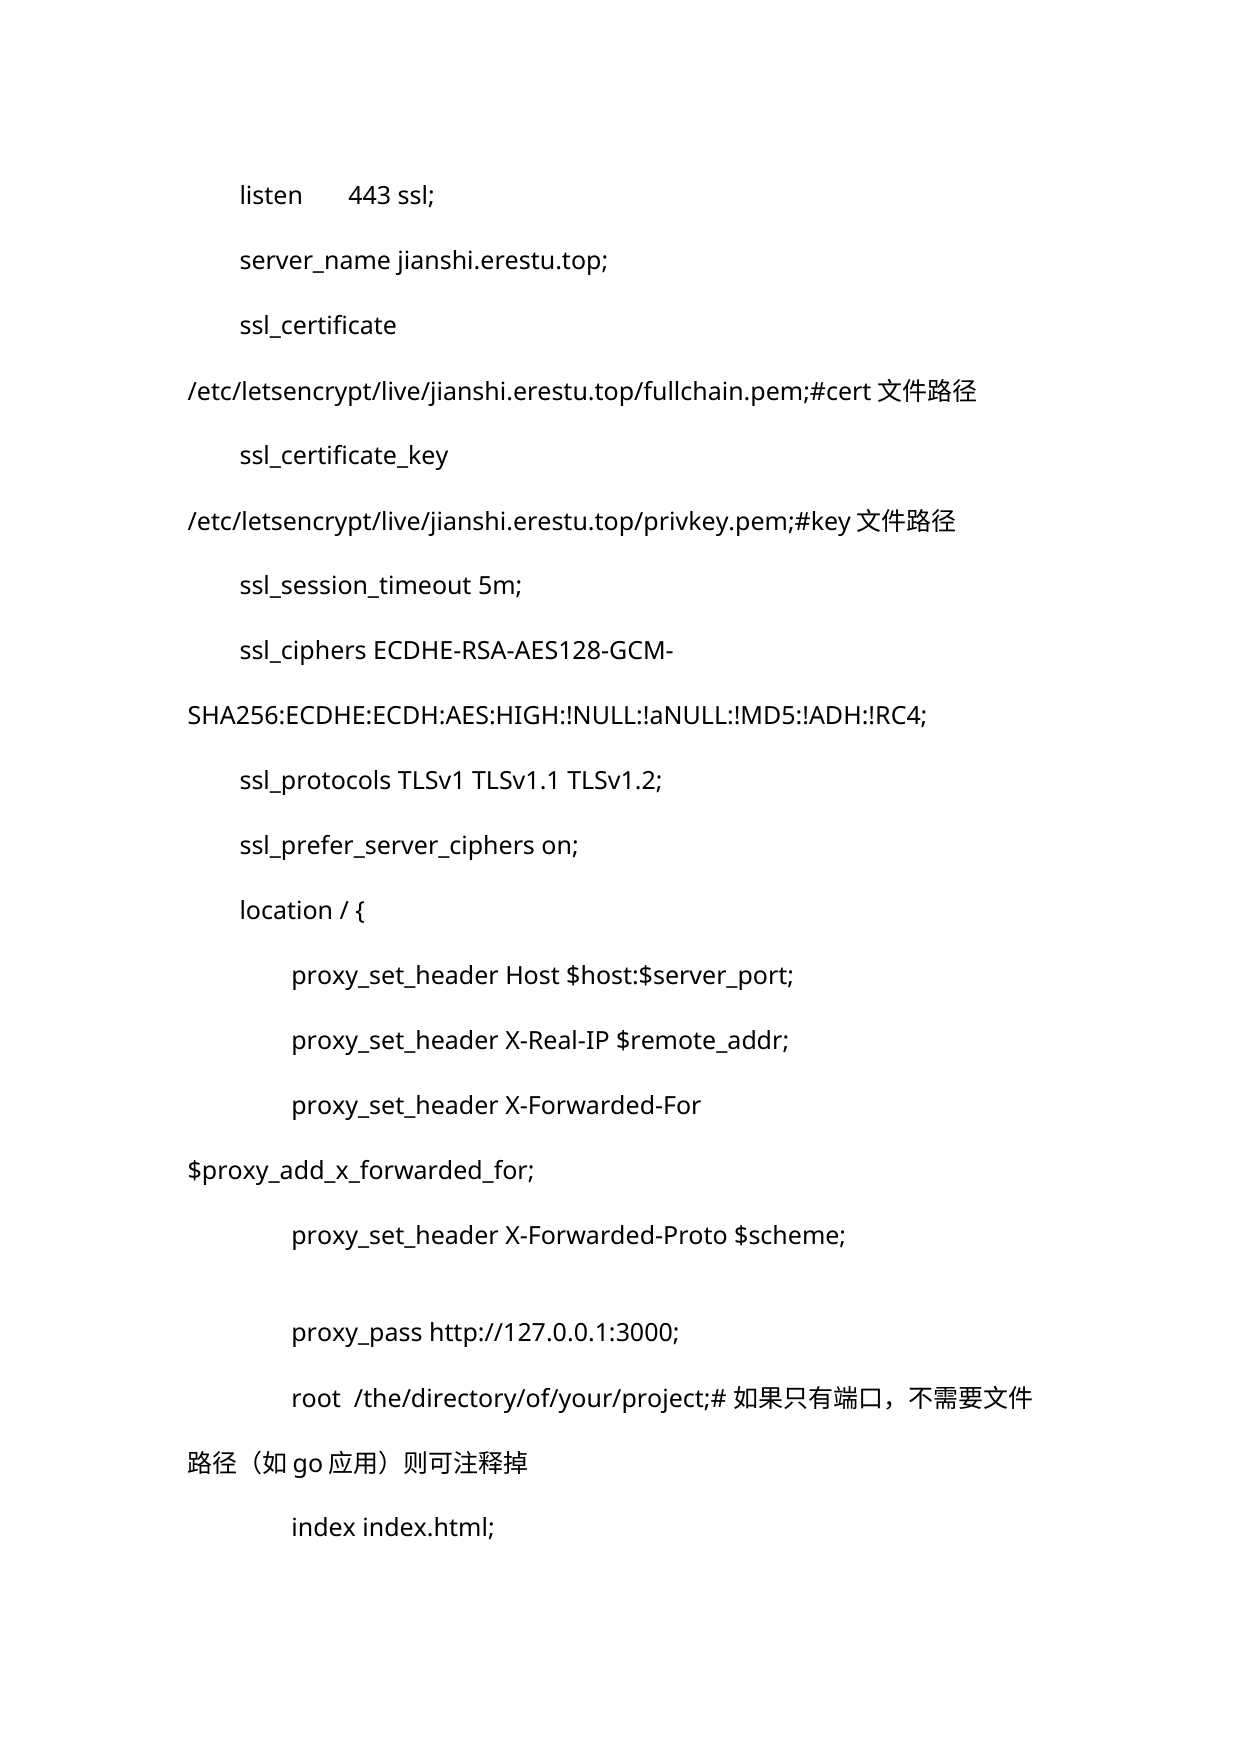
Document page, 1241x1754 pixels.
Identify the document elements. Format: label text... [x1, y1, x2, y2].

text ssl_ciphers ECDHE-RSA-AES128-GCM-SHA256:ECDHE:ECDH:AES:HIGH:!NULL:!aNULL:!MD5:!ADH:!RC4; [187, 617, 1053, 747]
text ssl_session_timeout 5m; [187, 552, 1053, 617]
text ssl_protocols TLSv1 TLSv1.1 TLSv1.2; [187, 747, 1053, 812]
text proxy_pass http://127.0.0.1:3000; [187, 1299, 1053, 1364]
text proxy_set_header Host $host:$server_port; [187, 942, 1053, 1007]
text server_name jianshi.erestu.top; [187, 227, 1053, 292]
text proxy_set_header X-Forwarded-Proto $scheme; [187, 1202, 1053, 1267]
text location / { [187, 877, 1053, 942]
text root /the/directory/of/your/project;# 如果只有端口，不需要文件路径（如go应用）则可注释掉 [187, 1364, 1053, 1494]
text proxy_set_header X-Real-IP $remote_addr; [187, 1007, 1053, 1072]
text proxy_set_header X-Forwarded-For $proxy_add_x_forwarded_for; [187, 1072, 1053, 1202]
text ssl_certificate_key /etc/letsencrypt/live/jianshi.erestu.top/privkey.pem;#key文件路径 [187, 422, 1053, 552]
text ssl_certificate /etc/letsencrypt/live/jianshi.erestu.top/fullchain.pem;#cert文件路径 [187, 292, 1053, 422]
text listen 443 ssl; [187, 162, 1053, 227]
text index index.html; [187, 1494, 1053, 1559]
text ssl_prefer_server_ciphers on; [187, 812, 1053, 877]
